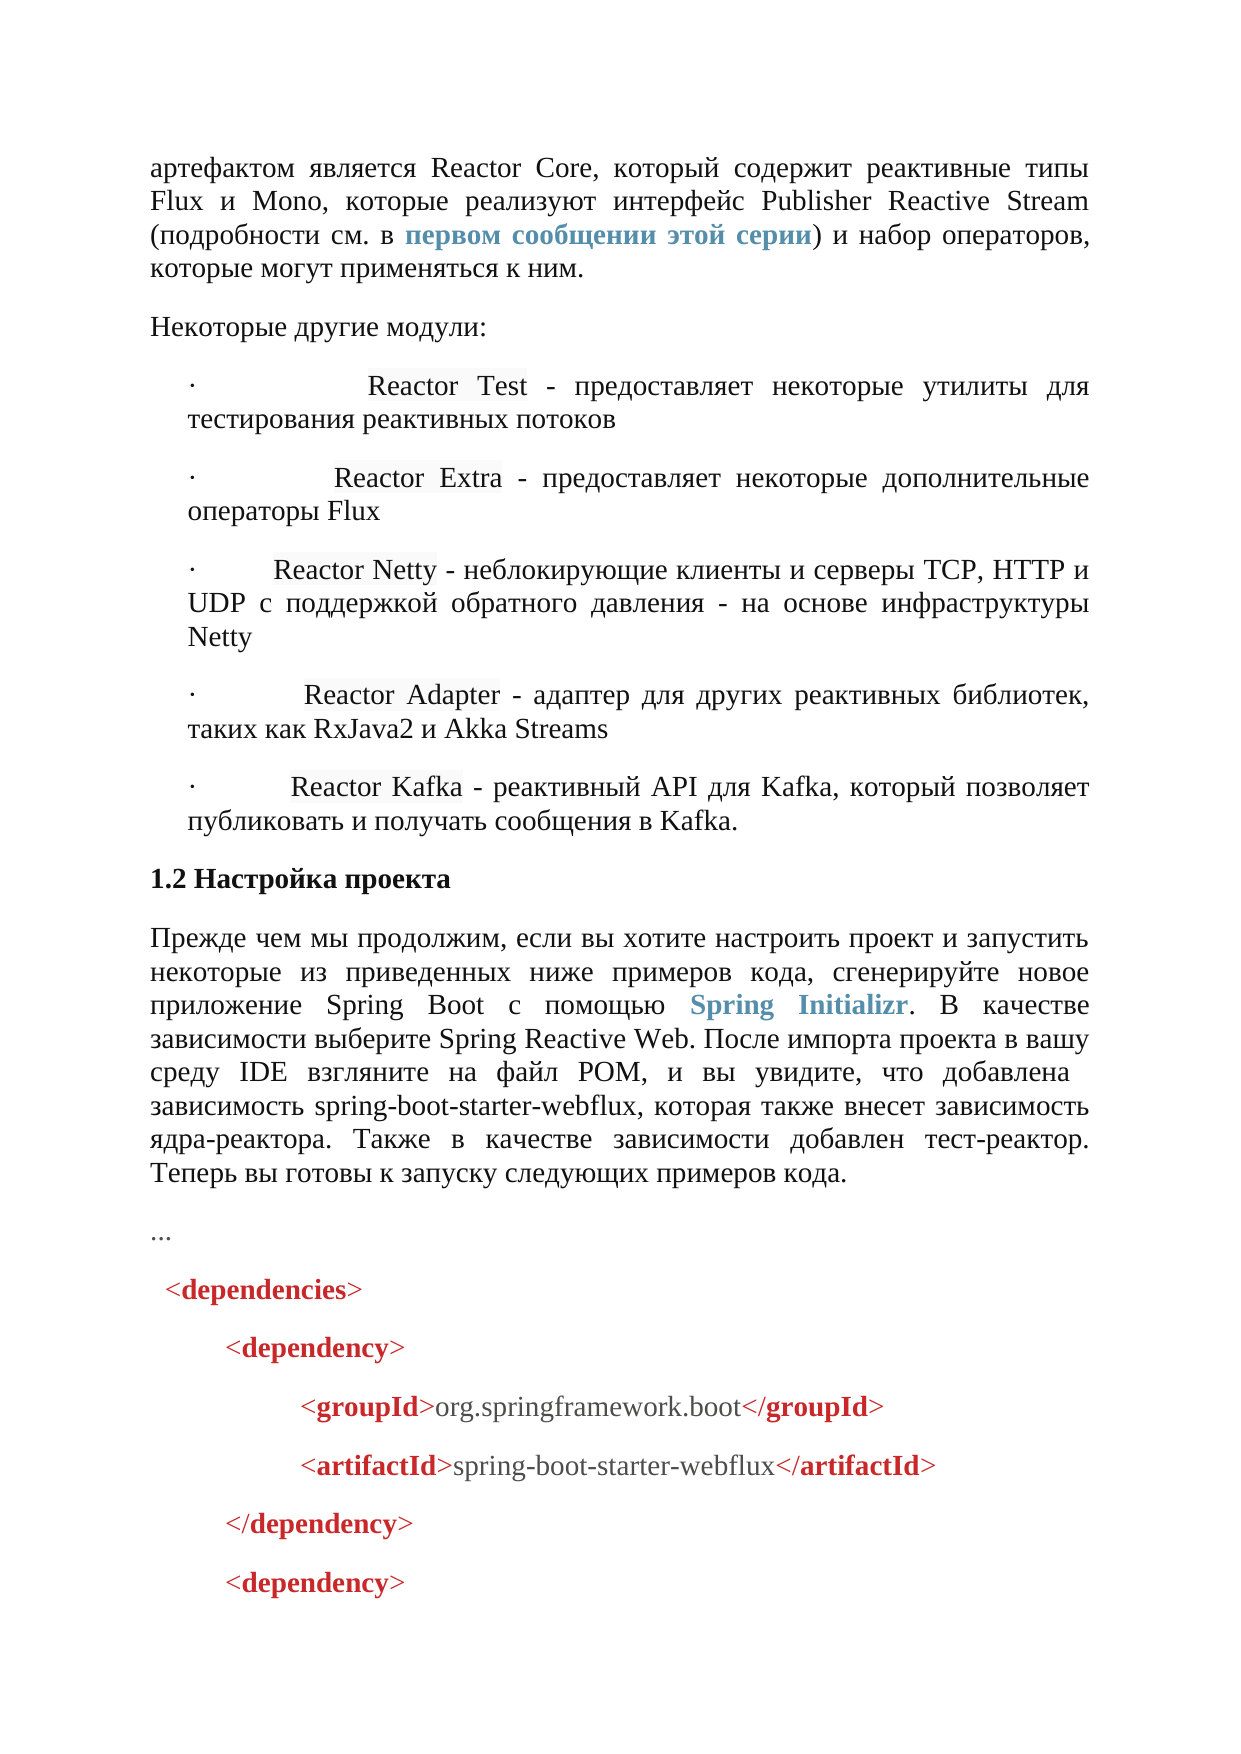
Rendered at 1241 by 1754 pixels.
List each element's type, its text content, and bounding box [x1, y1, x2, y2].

text · Reactor Kafka - реактивный API для Kafka, который позволяет публиковать и получать сообщения в Kafka. [187, 769, 1090, 837]
text · Reactor Test - предоставляет некоторые утилиты для тестирования реактивных потоков [187, 368, 1090, 435]
text <dependency> [150, 1331, 1090, 1364]
text · Reactor Netty - неблокирующие клиенты и серверы TCP, HTTP и UDP с поддержкой обратного давления - на основе инфраструктуры Netty [187, 552, 1090, 652]
text <artifactId>spring-boot-starter-webflux</artifactId> [150, 1448, 1090, 1481]
text 1.2 Настройка проекта [150, 862, 1090, 895]
text <dependencies> [150, 1272, 1090, 1306]
text Прежде чем мы продолжим, если вы хотите настроить проект и запустить некоторые из приведенных ниже примеров кода, сгенерируйте новое приложение Spring Boot с помощью Spring Initializr. В качестве зависимости выберите Spring Reactive Web. После импорта проекта в вашу среду IDE взгляните на файл POM, и вы увидите, что добавлена ​​зависимость spring-boot-starter-webflux, которая также внесет зависимость ядра-реактора. Также в качестве зависимости добавлен тест-реактор. Теперь вы готовы к запуску следующих примеров кода. [150, 920, 1090, 1188]
text <dependency> [150, 1565, 1090, 1598]
text Некоторые другие модули: [150, 309, 1090, 343]
text ... [150, 1213, 1090, 1247]
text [150, 1389, 1090, 1423]
text · Reactor Extra - предоставляет некоторые дополнительные операторы Flux [187, 460, 1090, 527]
text </dependency> [150, 1506, 1090, 1540]
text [150, 150, 1090, 284]
text · Reactor Adapter - адаптер для других реактивных библиотек, таких как RxJava2 и Akka Streams [187, 677, 1090, 744]
